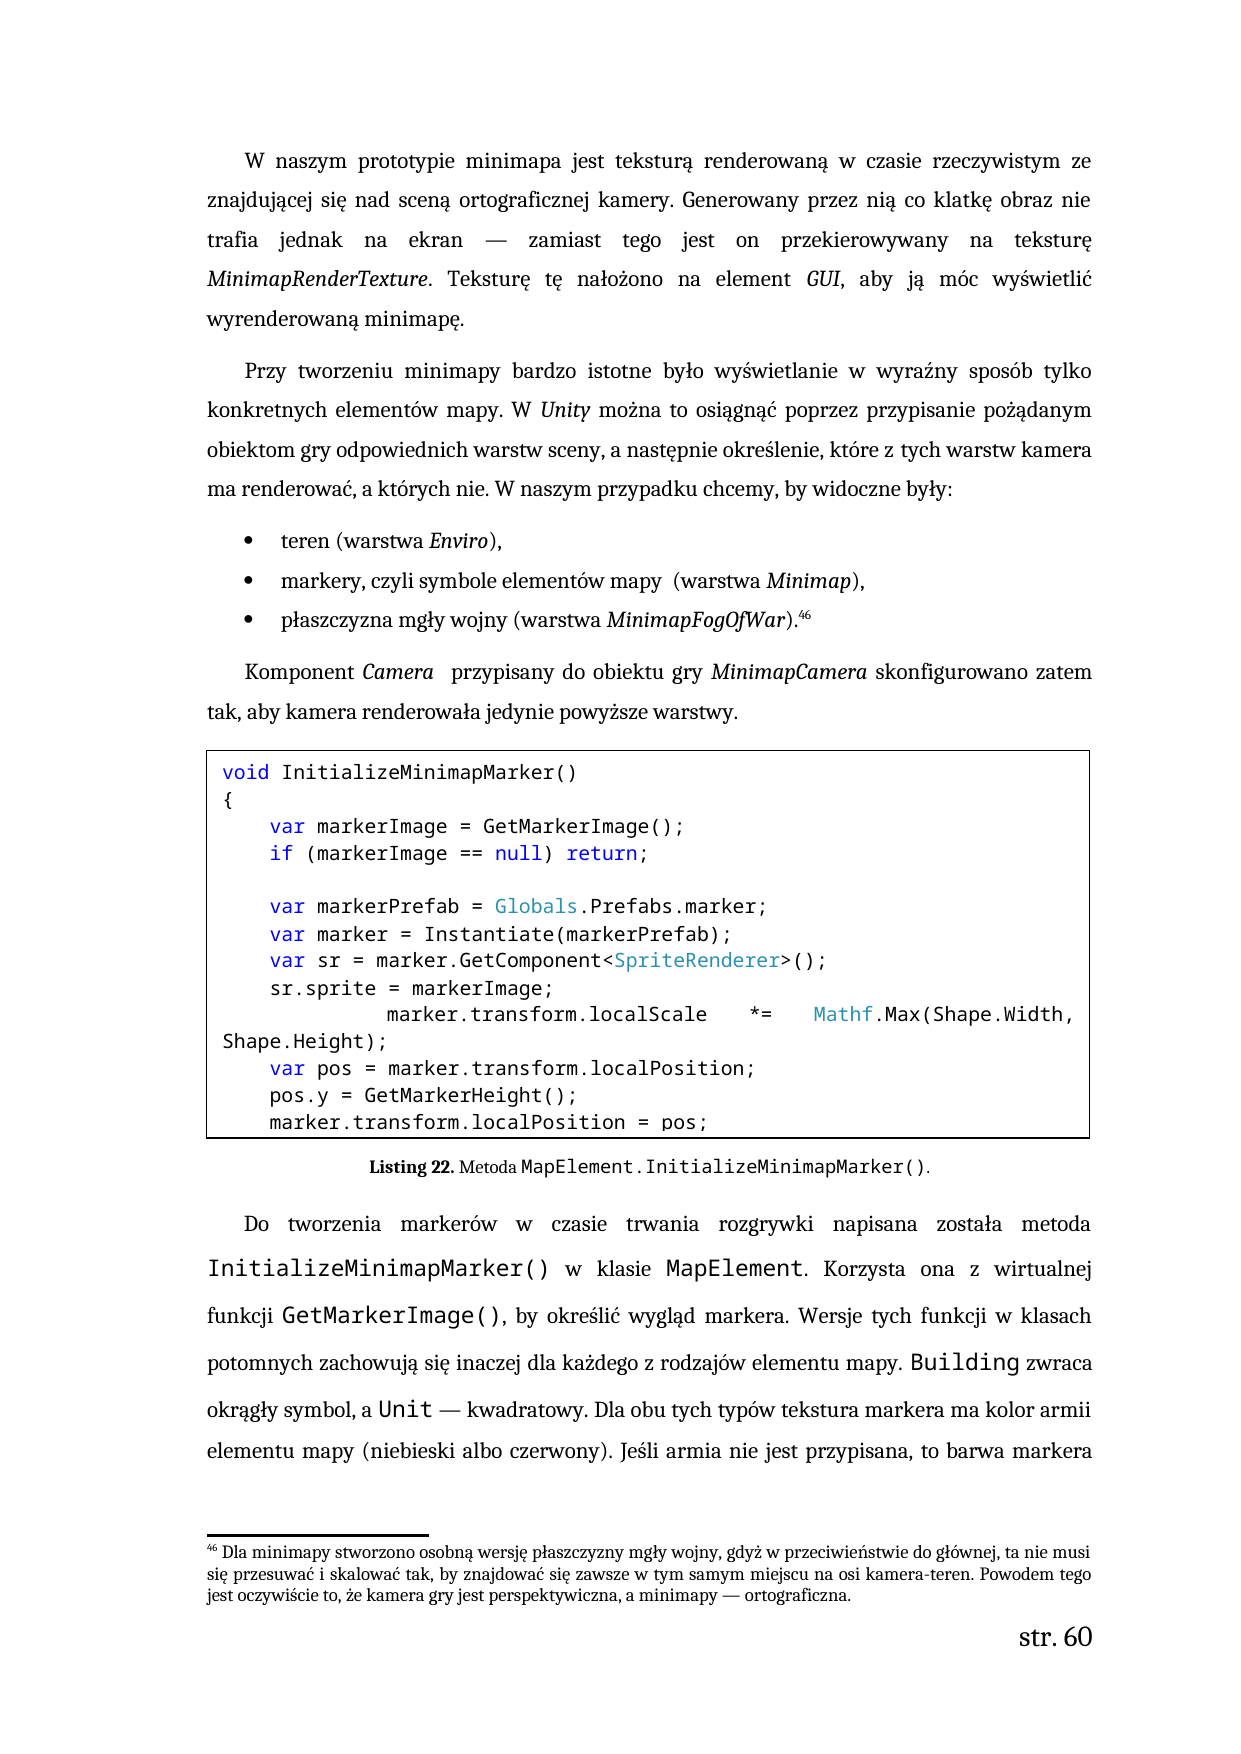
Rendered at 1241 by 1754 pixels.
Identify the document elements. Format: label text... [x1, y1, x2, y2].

list teren (warstwa Enviro), [207, 528, 1092, 554]
list markery, czyli symbole elementów mapy (warstwa Minimap), [207, 567, 1092, 594]
text Listing 22. Metoda MapElement.InitializeMinimapMarker(). [207, 1154, 1092, 1179]
text Przy tworzeniu minimapy bardzo istotne było wyświetlanie w wyraźny sposób tylko konkretnych elementów mapy. W Unity można to osiągnąć poprzez przypisanie pożądanym obiektom gry odpowiednich warstw sceny, a następnie określenie, które z tych warstw kamera ma renderować, a których nie. W naszym przypadku chcemy, by widoczne były: [207, 358, 1092, 502]
text W naszym prototypie minimapa jest teksturą renderowaną w czasie rzeczywistym ze znajdującej się nad sceną ortograficznej kamery. Generowany przez nią co klatkę obraz nie trafia jednak na ekran — zamiast tego jest on przekierowywany na teksturę MinimapRenderTexture. Teksturę tę nałożono na element GUI, aby ją móc wyświetlić wyrenderowaną minimapę. [207, 148, 1092, 332]
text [207, 1210, 1092, 1464]
list płaszczyzna mgły wojny (warstwa MinimapFogOfWar). [207, 607, 1092, 633]
text Komponent Camera przypisany do obiektu gry MinimapCamera skonfigurowano zatem tak, aby kamera renderowała jedynie powyższe warstwy. [207, 659, 1092, 725]
